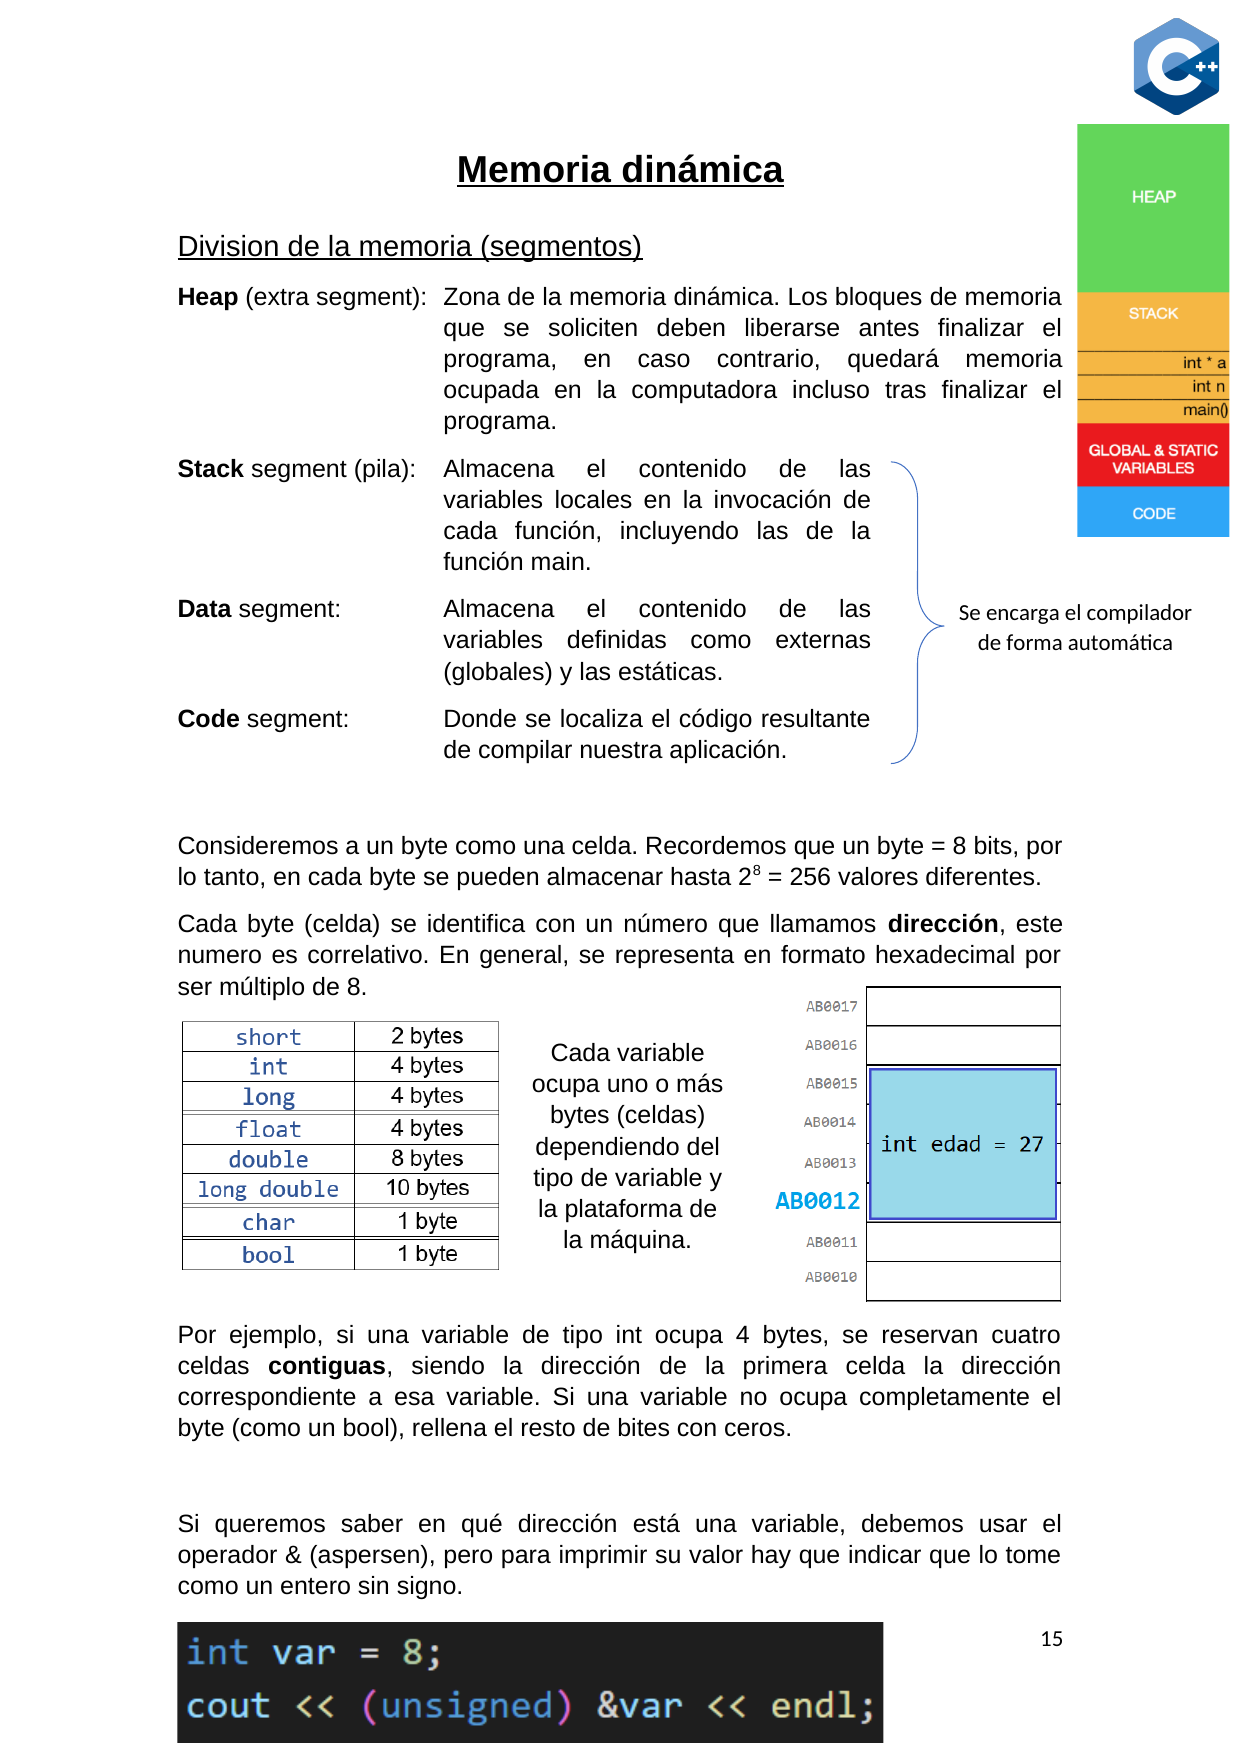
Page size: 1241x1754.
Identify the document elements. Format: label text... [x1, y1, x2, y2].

picture [1077, 124, 1230, 537]
text Si queremos saber en qué dirección está una variable, debemos usar el operador & (aspersen), pero para imprimir su valor hay que indicar que lo tome como un entero sin signo. [177, 1509, 1063, 1599]
text Por ejemplo, si una variable de tipo int ocupa 4 bytes, se reservan cuatro celdas contiguas, siendo la dirección de la primera celda la dirección correspondiente a esa variable. Si una variable no ocupa completamente el byte (como un bool), rellena el resto de bites con ceros. [177, 1320, 1063, 1442]
text Heap (extra segment): Zona de la memoria dinámica. Los bloques de memoria que se soliciten deben liberarse antes finalizar el programa, en caso contrario, quedará memoria ocupada en la computadora incluso tras finalizar el programa. [177, 282, 1063, 435]
picture [1133, 18, 1220, 115]
text Cada variable ocupa uno o más bytes (celdas) dependiendo del tipo de variable y la plataforma de la máquina. [532, 1038, 723, 1253]
picture [177, 1017, 503, 1274]
text Code segment: Donde se localiza el código resultante de compilar nuestra aplicación. [177, 704, 871, 764]
text Division de la memoria (segmentos) [177, 229, 1063, 262]
text Data segment: Almacena el contenido de las variables definidas como externas (globales) y las estáticas. [177, 594, 871, 685]
text Stack segment (pila): Almacena el contenido de las variables locales en la invocación de cada función, incluyendo las de la función main. [177, 454, 871, 576]
picture [764, 986, 1063, 1302]
text Memoria dinámica [177, 148, 1063, 191]
text Cada byte (celda) se identifica con un número que llamamos dirección, este numero es correlativo. En general, se representa en formato hexadecimal por ser múltiplo de 8. [177, 909, 1063, 1000]
picture [177, 1622, 884, 1743]
text Consideremos a un byte como una celda. Recordemos que un byte = 8 bits, por lo tanto, en cada byte se pueden almacenar hasta 28 = 256 valores diferentes. [177, 831, 1078, 891]
